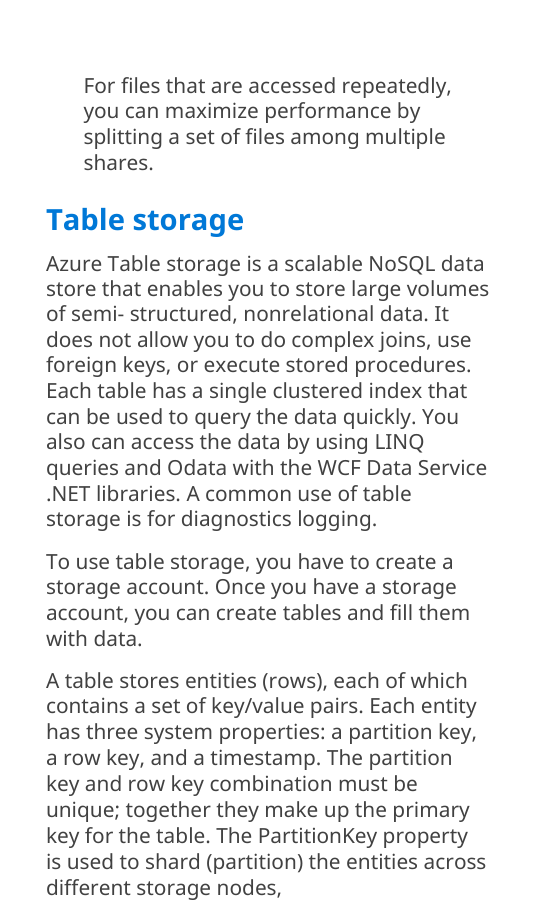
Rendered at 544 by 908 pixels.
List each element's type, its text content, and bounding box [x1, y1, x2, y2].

text Table storage [46, 200, 491, 239]
text A table stores entities (rows), each of which contains a set of key/value pairs. Each entity has three system properties: a partition key, a row key, and a timestamp. The partition key and row key combination must be unique; together they make up the primary key for the table. The PartitionKey property is used to shard (partition) the entities across different storage nodes, [46, 668, 489, 901]
text To use table storage, you have to create a storage account. Once you have a storage account, you can create tables and fill them with data. [46, 549, 489, 653]
text For files that are accessed repeatedly, you can maximize performance by splitting a set of files among multiple shares. [83, 73, 487, 176]
text Azure Table storage is a scalable NoSQL data store that enables you to store large volumes of semi- structured, nonrelational data. It does not allow you to do complex joins, use foreign keys, or execute stored procedures. Each table has a single clustered index that can be used to query the data quickly. You also can access the data by using LINQ queries and Odata with the WCF Data Service .NET libraries. A common use of table storage is for diagnostics logging. [46, 251, 491, 533]
